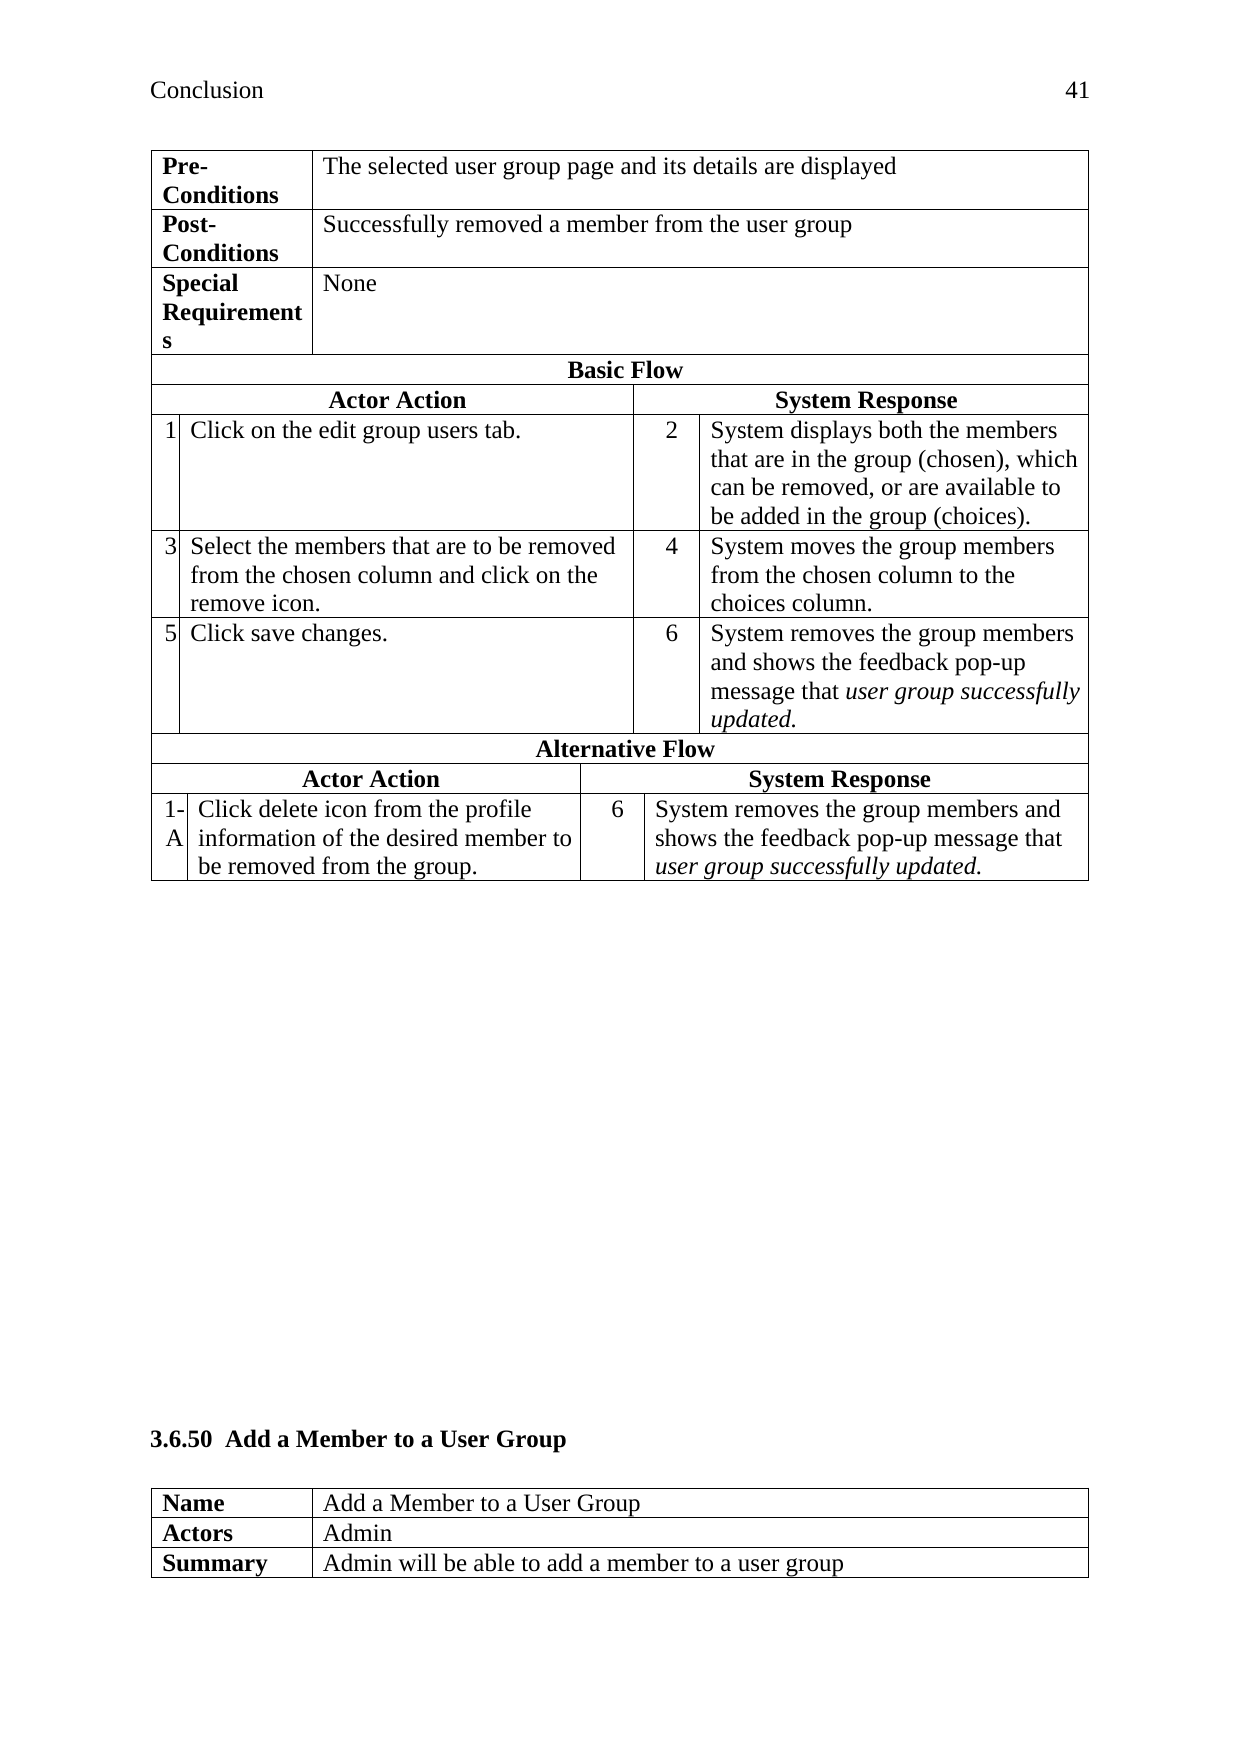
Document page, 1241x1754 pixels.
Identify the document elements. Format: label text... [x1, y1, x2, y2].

table_cell 1-A [152, 794, 187, 880]
table_cell Alternative Flow [152, 734, 1088, 763]
table_cell Click delete icon from the profile information of the desired member to be removed from the group. [188, 794, 580, 880]
table_cell 2 [634, 415, 699, 530]
table_header Add a Member to a User Group [313, 1489, 1088, 1517]
table_cell System removes the group members and shows the feedback pop-up message that user group successfully updated. [700, 618, 1088, 733]
table_cell Special Requirements [152, 268, 312, 354]
table_cell Actor Action [152, 764, 580, 793]
table_cell 4 [634, 531, 699, 617]
table_cell System moves the group members from the chosen column to the choices column. [700, 531, 1088, 617]
table_cell Click on the edit group users tab. [180, 415, 633, 530]
table_cell 6 [581, 794, 644, 880]
table_cell Actors [152, 1518, 312, 1547]
table_cell The selected user group page and its details are displayed [313, 151, 1088, 208]
table_cell 1 [152, 415, 179, 530]
subtitle Add a Member to a User Group [150, 1424, 1090, 1452]
table_cell Click save changes. [180, 618, 633, 733]
table_cell Pre-Conditions [152, 151, 312, 208]
table_cell System removes the group members and shows the feedback pop-up message that user group successfully updated. [645, 794, 1088, 880]
table_cell Admin will be able to add a member to a user group [313, 1548, 1088, 1577]
table_cell None [313, 268, 1088, 354]
table_cell Select the members that are to be removed from the chosen column and click on the remove icon. [180, 531, 633, 617]
table_cell System displays both the members that are in the group (chosen), which can be removed, or are available to be added in the group (choices). [700, 415, 1088, 530]
table_cell Summary [152, 1548, 312, 1577]
table_cell Admin [313, 1518, 1088, 1547]
table_cell 3 [152, 531, 179, 617]
table_cell Basic Flow [152, 355, 1088, 384]
table_cell Post-Conditions [152, 210, 312, 267]
table_cell Successfully removed a member from the user group [313, 210, 1088, 267]
table_cell System Response [581, 764, 1088, 793]
table_cell 6 [634, 618, 699, 733]
table_cell System Response [634, 385, 1088, 414]
table_cell 5 [152, 618, 179, 733]
table_header Name [152, 1489, 312, 1517]
table_cell Actor Action [152, 385, 633, 414]
